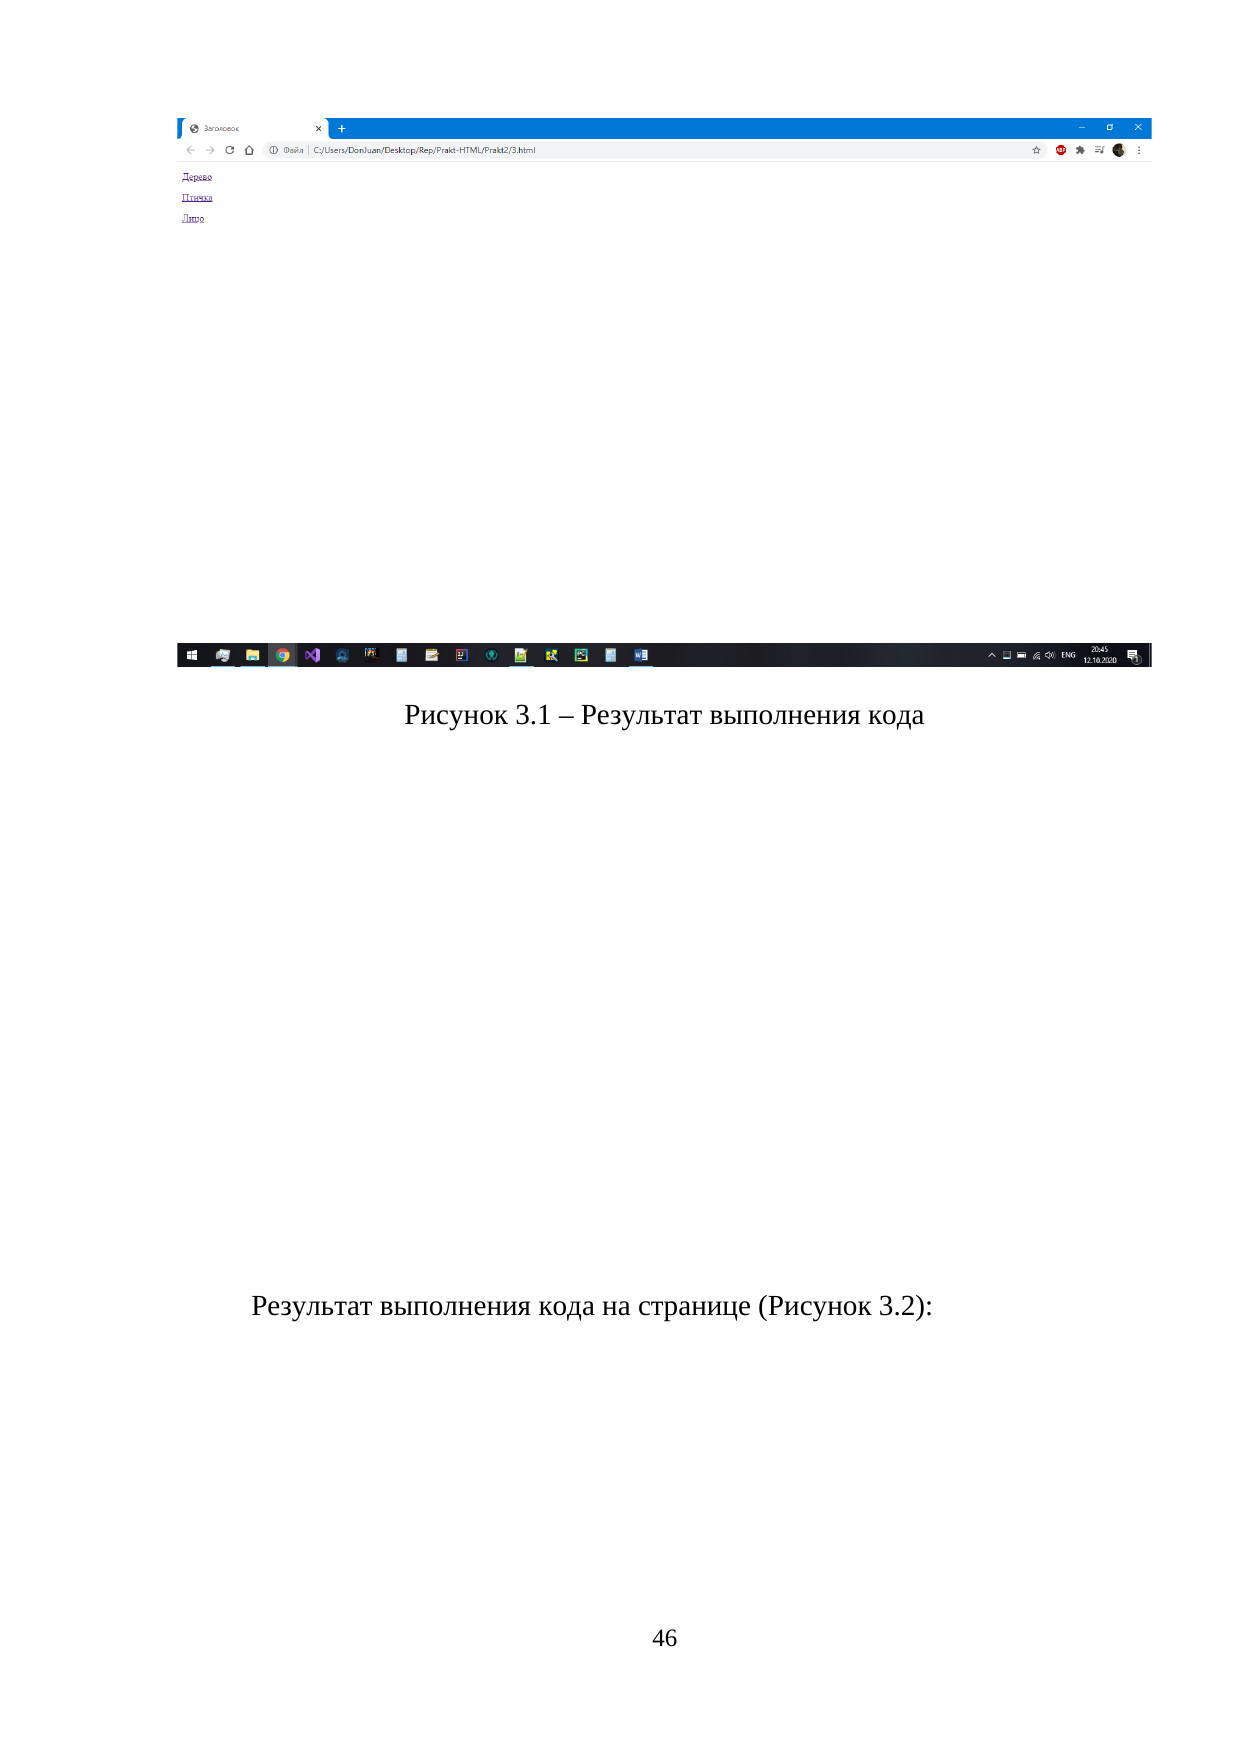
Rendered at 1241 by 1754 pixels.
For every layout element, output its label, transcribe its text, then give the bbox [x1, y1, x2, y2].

text Рисунок 3.1 – Результат выполнения кода [177, 697, 1152, 731]
text Результат выполнения кода на странице (Рисунок 3.2): [177, 1288, 1152, 1322]
picture [177, 118, 1152, 667]
